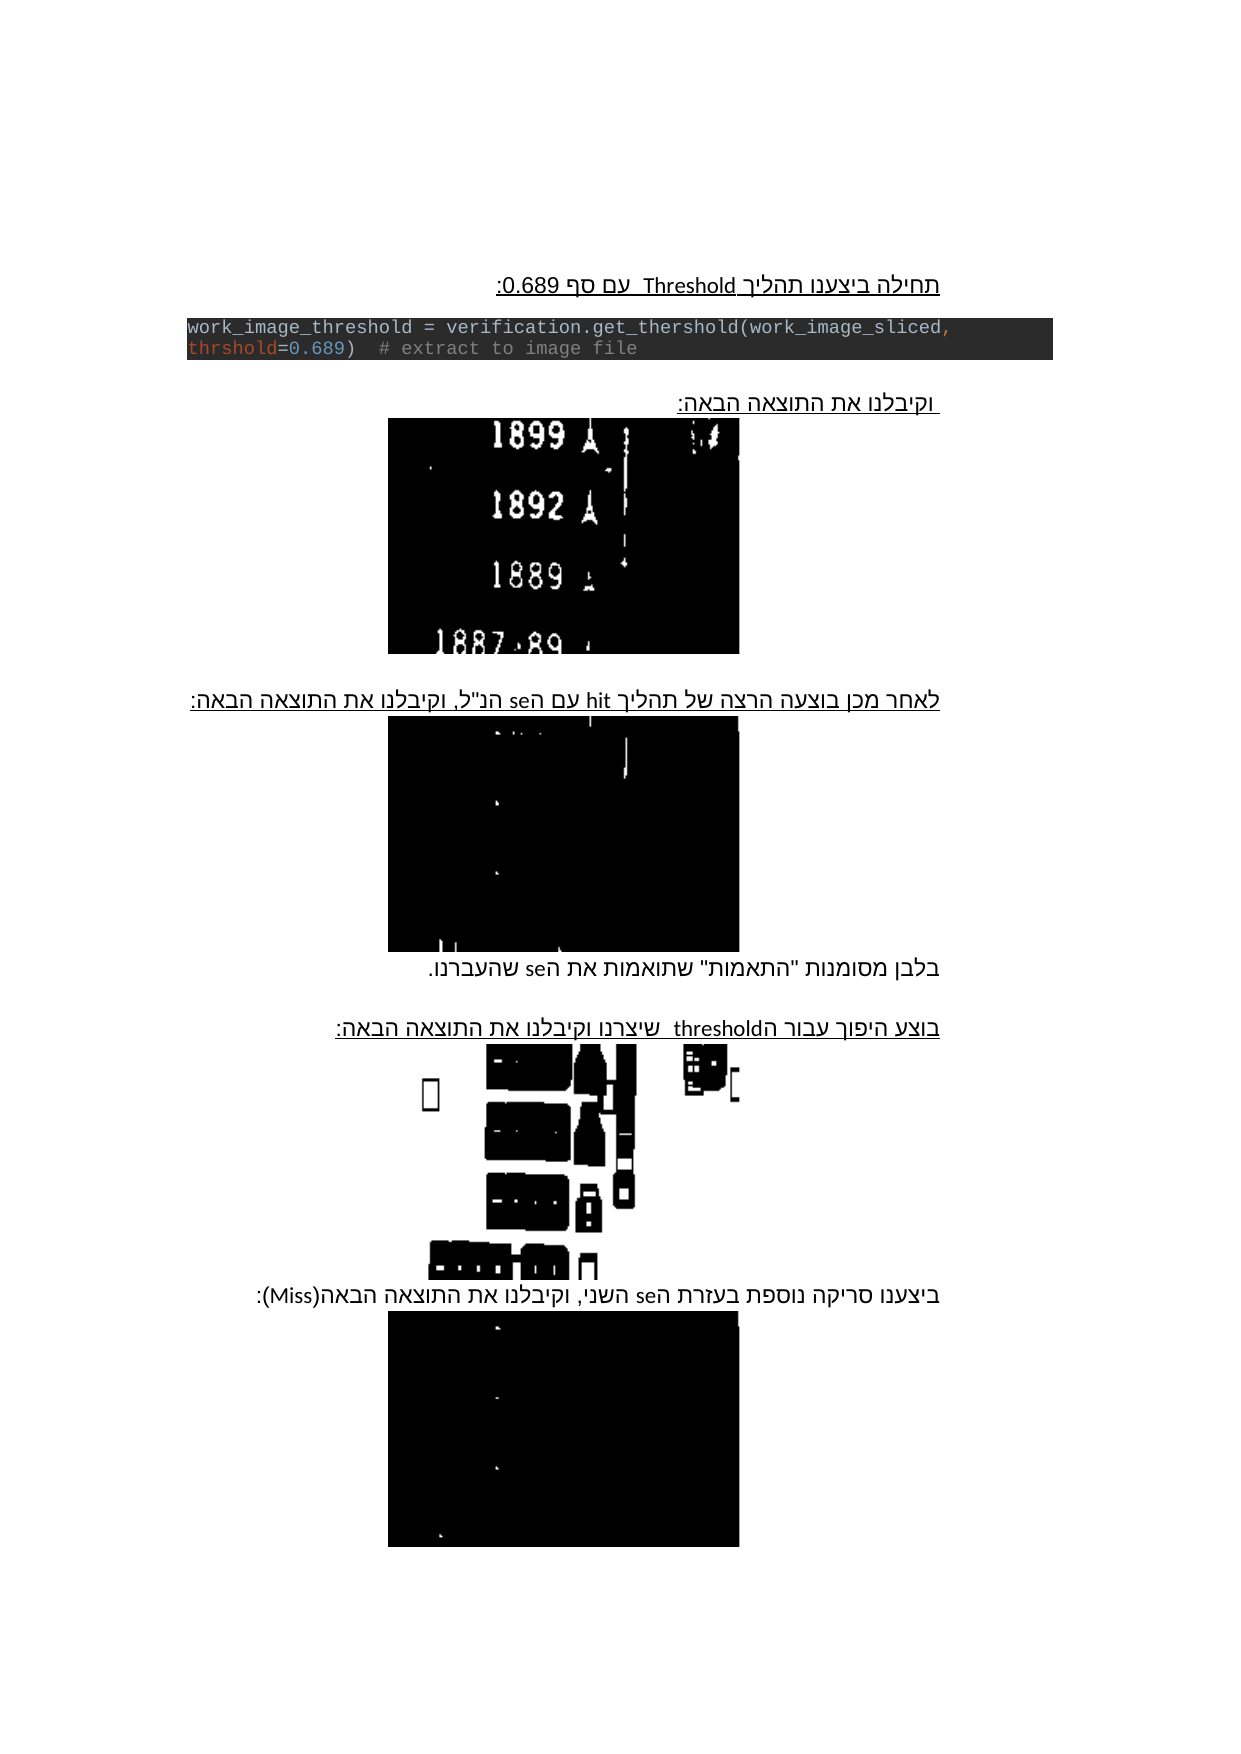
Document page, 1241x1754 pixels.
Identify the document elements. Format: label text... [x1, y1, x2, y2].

picture [388, 1044, 740, 1280]
list לאחר מכן בוצעה הרצה של תהליך hit עם הse הנ"ל, וקיבלנו את התוצאה הבאה: [187, 686, 940, 714]
list וקיבלנו את התוצאה הבאה: [187, 390, 940, 417]
list תחילה ביצענו תהליך Threshold עם סף 0.689: [187, 271, 940, 299]
picture [388, 1311, 740, 1547]
list ביצענו סריקה נוספת בעזרת הse השני, וקיבלנו את התוצאה הבאה(Miss): [187, 1281, 940, 1309]
picture [388, 716, 740, 952]
list בלבן מסומנות "התאמות" שתואמות את הse שהעברנו. [187, 954, 940, 982]
picture [388, 418, 740, 654]
list בוצע היפוך עבור הthreshold שיצרנו וקיבלנו את התוצאה הבאה: [187, 1014, 940, 1042]
text work_image_threshold = verification.get_thershold(work_image_sliced, thrshold=0.689) # extract to image file [187, 318, 1053, 360]
